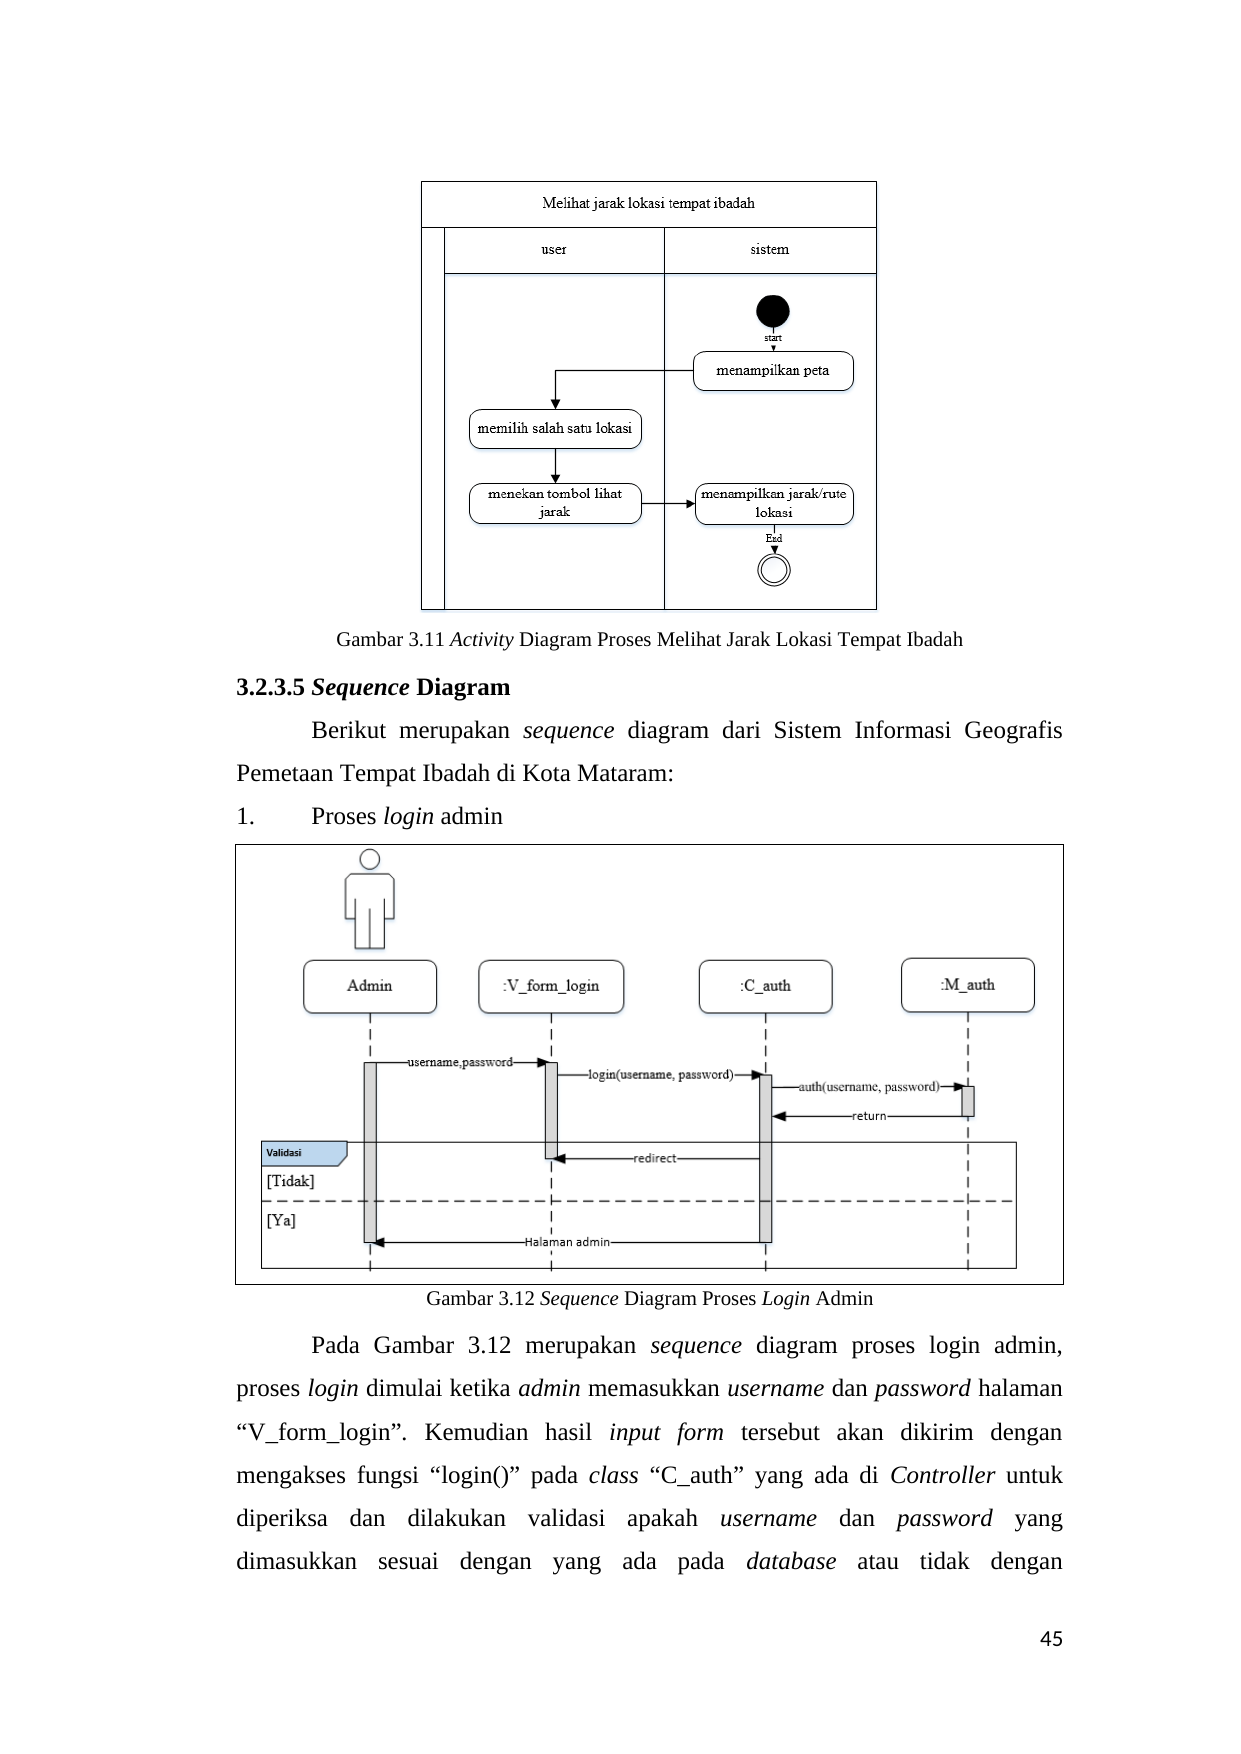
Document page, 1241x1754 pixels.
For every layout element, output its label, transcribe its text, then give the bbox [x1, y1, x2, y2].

table_header [236, 845, 1063, 1284]
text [236, 1330, 1063, 1575]
text Gambar 3.12 Sequence Diagram Proses Login Admin [236, 1285, 1063, 1309]
text Gambar 3.11 Activity Diagram Proses Melihat Jarak Lokasi Tempat Ibadah [236, 627, 1063, 651]
text Berikut merupakan sequence diagram dari Sistem Informasi Geografis Pemetaan Tempat Ibadah di Kota Mataram: [236, 715, 1063, 787]
picture [258, 845, 1041, 1272]
list Sequence Diagram [236, 672, 1063, 700]
list Proses login admin [236, 801, 1063, 830]
picture [418, 177, 881, 613]
